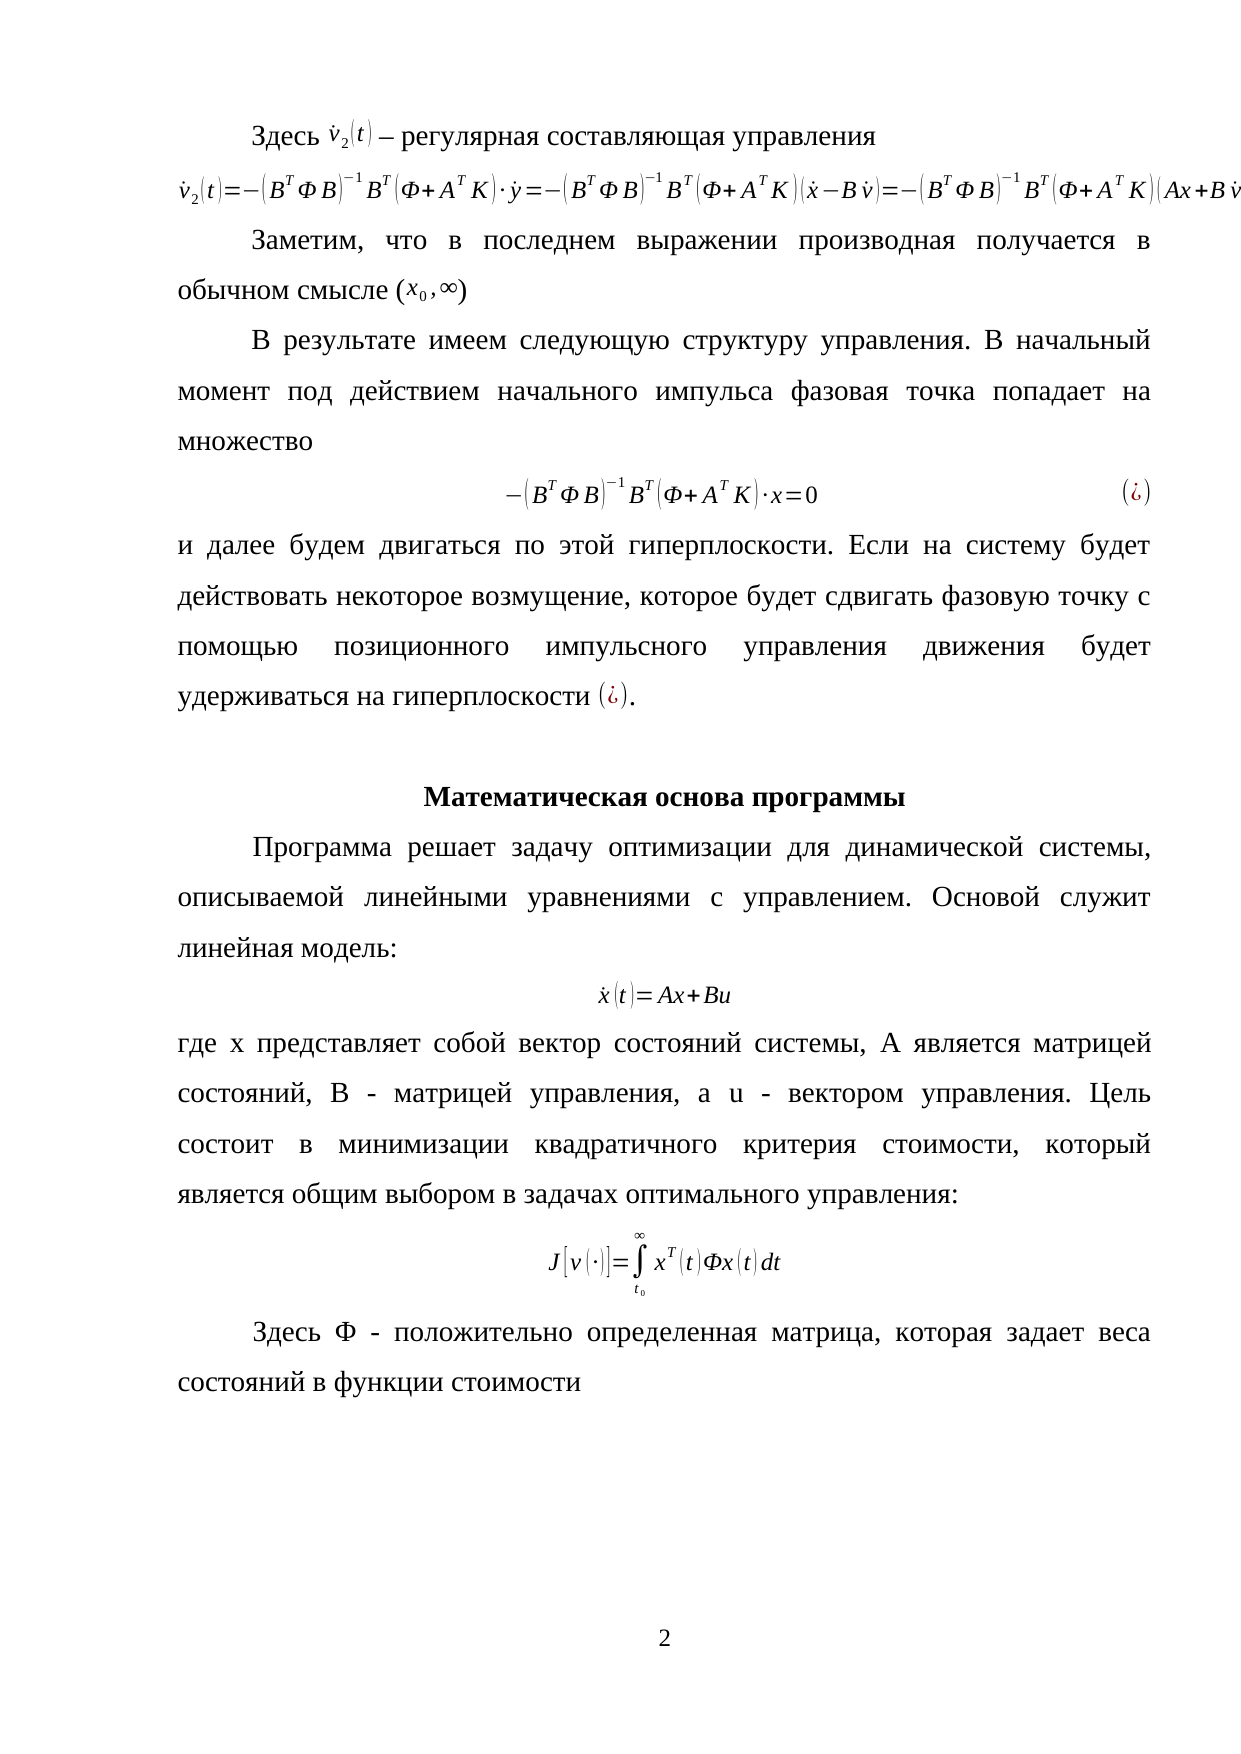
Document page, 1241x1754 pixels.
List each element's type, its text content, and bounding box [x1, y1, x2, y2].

text В результате имеем следующую структуру управления. В начальный момент под действием начального импульса фазовая точка попадает на множество [177, 322, 1152, 457]
text Программа решает задачу оптимизации для динамической системы, описываемой линейными уравнениями с управлением. Основой служит линейная модель: [177, 829, 1152, 963]
text Здесь Φ - положительно определенная матрица, которая задает веса состояний в функции стоимости [177, 1314, 1152, 1397]
text и далее будем двигаться по этой гиперплоскости. Если на систему будет действовать некоторое возмущение, которое будет сдвигать фазовую точку с помощью позиционного импульсного управления движения будет удерживаться на гиперплоскости . [177, 527, 1152, 712]
text Здесь – регулярная составляющая управления [177, 118, 1152, 152]
text где x представляет собой вектор состояний системы, A является матрицей состояний, B - матрицей управления, а u - вектором управления. Цель состоит в минимизации квадратичного критерия стоимости, который является общим выбором в задачах оптимального управления: [177, 1025, 1152, 1209]
text Математическая основа программы [177, 779, 1152, 812]
text Заметим, что в последнем выражении производная получается в обычном смысле () [177, 222, 1152, 306]
